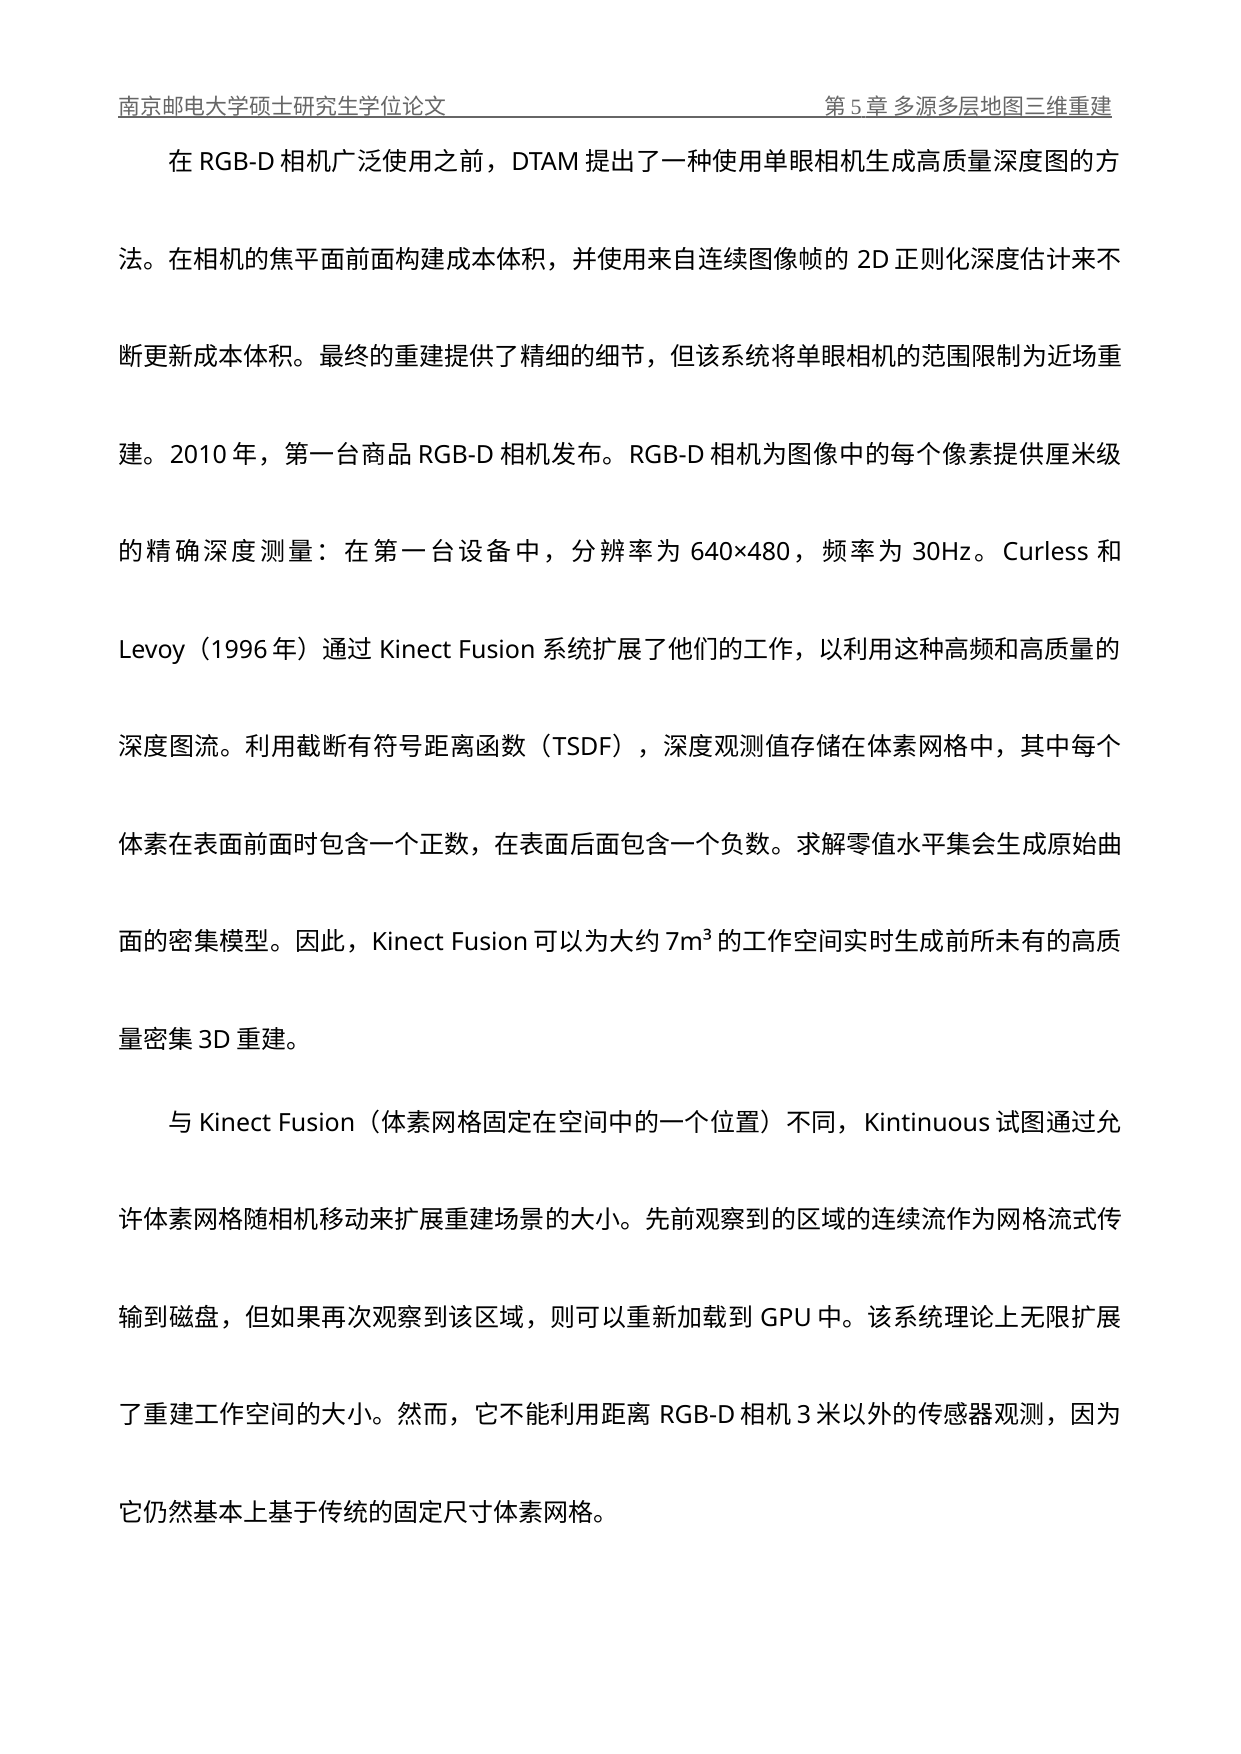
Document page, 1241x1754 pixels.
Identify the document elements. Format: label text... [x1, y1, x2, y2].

text 与Kinect Fusion（体素网格固定在空间中的一个位置）不同，Kintinuous试图通过允许体素网格随相机移动来扩展重建场景的大小。先前观察到的区域的连续流作为网格流式传输到磁盘，但如果再次观察到该区域，则可以重新加载到GPU中。该系统理论上无限扩展了重建工作空间的大小。然而，它不能利用距离RGB-D相机3米以外的传感器观测，因为它仍然基本上基于传统的固定尺寸体素网格。 [118, 1088, 1122, 1543]
text 在RGB-D相机广泛使用之前，DTAM提出了一种使用单眼相机生成高质量深度图的方法。在相机的焦平面前面构建成本体积，并使用来自连续图像帧的2D正则化深度估计来不断更新成本体积。最终的重建提供了精细的细节，但该系统将单眼相机的范围限制为近场重建。2010年，第一台商品RGB-D相机发布。RGB-D相机为图像中的每个像素提供厘米级的精确深度测量：在第一台设备中，分辨率为640×480，频率为30Hz。Curless和Levoy（1996年）通过 Kinect Fusion 系统扩展了他们的工作，以利用这种高频和高质量的深度图流。利用截断有符号距离函数（TSDF），深度观测值存储在体素网格中，其中每个体素在表面前面时包含一个正数，在表面后面包含一个负数。求解零值水平集会生成原始曲面的密集模型。因此，Kinect Fusion可以为大约7m³的工作空间实时生成前所未有的高质量密集3D重建。 [118, 127, 1122, 1070]
